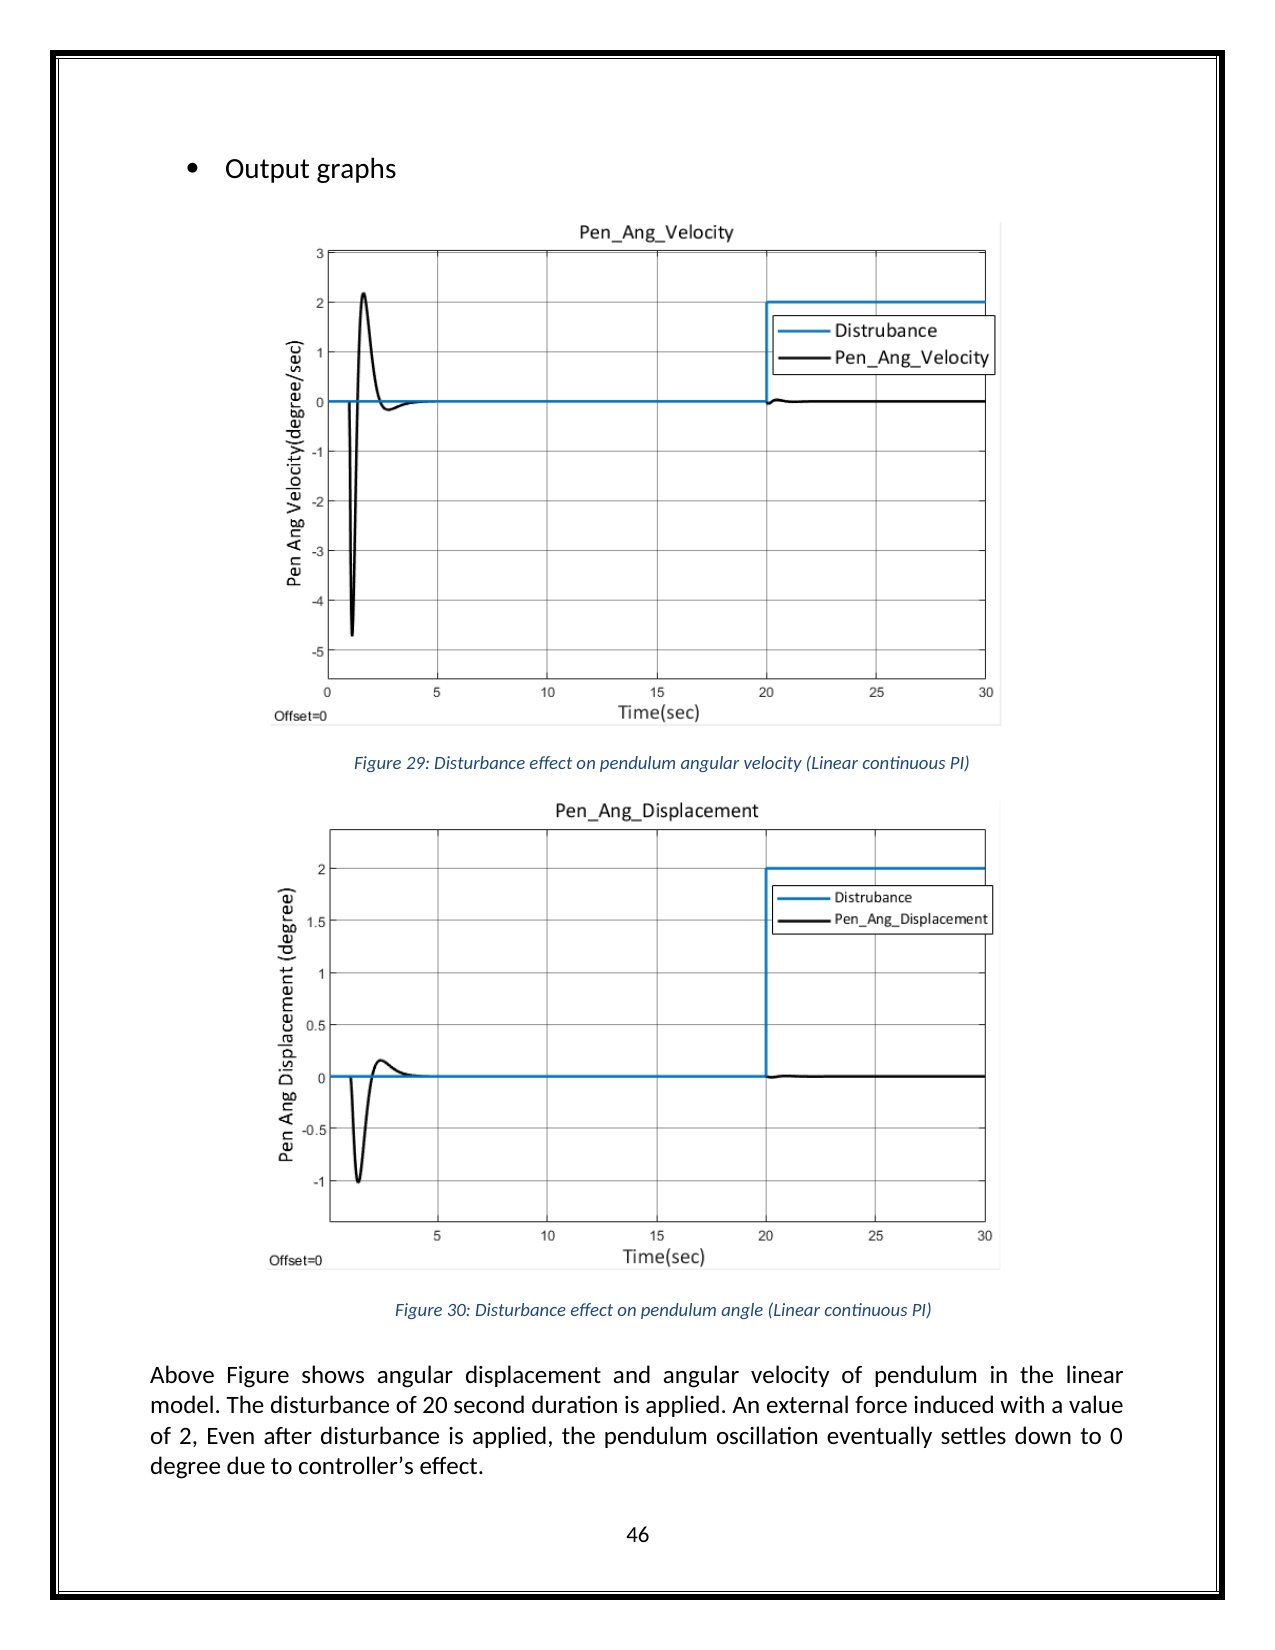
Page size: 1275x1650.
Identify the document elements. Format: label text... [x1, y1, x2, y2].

picture [271, 222, 1002, 726]
text Above Figure shows angular displacement and angular velocity of pendulum in the linear model. The disturbance of 20 second duration is applied. An external force induced with a value of 2, Even after disturbance is applied, the pendulum oscillation eventually settles down to 0 degree due to controller’s effect. [150, 1359, 1125, 1481]
picture [266, 801, 1000, 1270]
list Output graphs [187, 150, 1125, 186]
